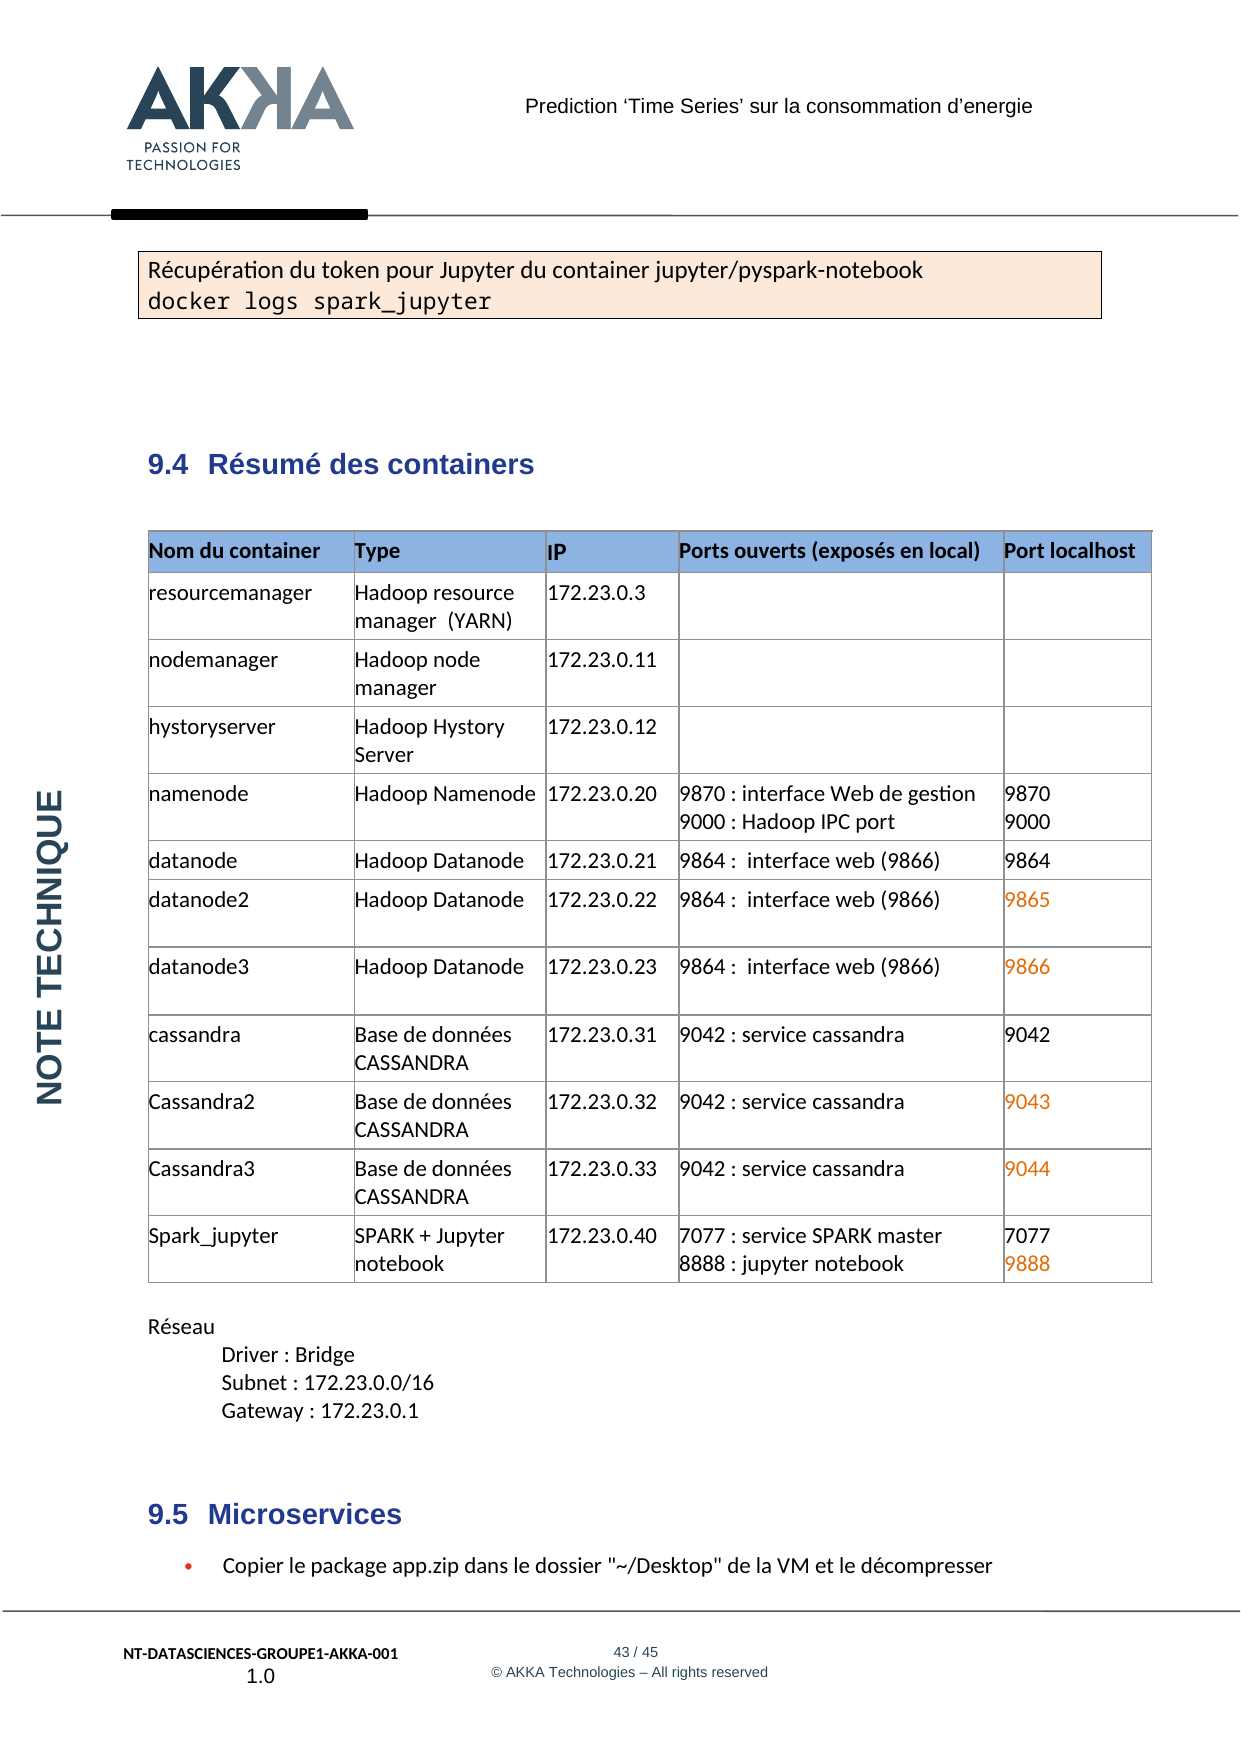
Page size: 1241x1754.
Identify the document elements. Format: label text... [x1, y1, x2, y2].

table_header Nom du container [149, 532, 354, 572]
table_cell [680, 573, 1003, 638]
table_cell 7077 9888 [1005, 1216, 1151, 1282]
table_cell 172.23.0.31 [547, 1016, 678, 1081]
table_cell 9864 : interface web (9866) [680, 841, 1003, 878]
table_cell 9870 : interface Web de gestion 9000 : Hadoop IPC port [680, 774, 1003, 839]
table_cell 9870 9000 [1005, 774, 1151, 839]
table_cell SPARK + Jupyter notebook [355, 1216, 545, 1282]
table_cell 172.23.0.3 [547, 573, 678, 638]
table_cell 9042 : service cassandra [680, 1016, 1003, 1081]
table_cell 9042 : service cassandra [680, 1150, 1003, 1215]
table_cell [1005, 573, 1151, 638]
table_cell Hadoop Hystory Server [355, 707, 545, 772]
table_cell [680, 707, 1003, 772]
text Subnet : 172.23.0.0/16 [148, 1368, 1093, 1396]
table_cell 172.23.0.23 [547, 948, 678, 1014]
table_cell Hadoop Datanode [355, 841, 545, 878]
table_cell 9042 : service cassandra [680, 1082, 1003, 1148]
table_cell Hadoop resource manager (YARN) [355, 573, 545, 638]
table_cell 172.23.0.22 [547, 880, 678, 946]
table_cell Base de données CASSANDRA [355, 1082, 545, 1148]
table_cell Spark_jupyter [149, 1216, 354, 1282]
table_cell [1005, 640, 1151, 706]
text Gateway : 172.23.0.1 [148, 1396, 1093, 1424]
table_cell 9864 : interface web (9866) [680, 948, 1003, 1014]
table_header IP [547, 532, 678, 572]
table_cell 172.23.0.33 [547, 1150, 678, 1215]
table_cell 9043 [1005, 1082, 1151, 1148]
text Driver : Bridge [148, 1340, 1093, 1368]
table_cell Hadoop Namenode [355, 774, 545, 839]
table_cell nodemanager [149, 640, 354, 706]
table_cell 172.23.0.21 [547, 841, 678, 878]
table_cell 9864 : interface web (9866) [680, 880, 1003, 946]
table_cell namenode [149, 774, 354, 839]
text Récupération du token pour Jupyter du container jupyter/pyspark-notebook [139, 252, 1101, 282]
table_cell Base de données CASSANDRA [355, 1150, 545, 1215]
table_cell 9865 [1005, 880, 1151, 946]
picture [119, 56, 355, 176]
subtitle Microservices [148, 1497, 1093, 1530]
table_cell 172.23.0.32 [547, 1082, 678, 1148]
table_cell Cassandra3 [149, 1150, 354, 1215]
table_cell Hadoop Datanode [355, 948, 545, 1014]
table_cell Hadoop Datanode [355, 880, 545, 946]
table_cell Base de données CASSANDRA [355, 1016, 545, 1081]
list Copier le package app.zip dans le dossier "~/Desktop" de la VM et le décompresser [185, 1551, 1093, 1579]
text Réseau [148, 1312, 1093, 1340]
table_cell Cassandra2 [149, 1082, 354, 1148]
table_cell datanode [149, 841, 354, 878]
subtitle Résumé des containers [148, 447, 1093, 481]
table_cell datanode3 [149, 948, 354, 1014]
table_cell hystoryserver [149, 707, 354, 772]
table_cell [1005, 707, 1151, 772]
table_cell 9866 [1005, 948, 1151, 1014]
table_cell 9864 [1005, 841, 1151, 878]
table_cell resourcemanager [149, 573, 354, 638]
table_cell 7077 : service SPARK master 8888 : jupyter notebook [680, 1216, 1003, 1282]
table_header Ports ouverts (exposés en local) [680, 532, 1003, 572]
table_header Type [355, 532, 545, 572]
table_cell 172.23.0.12 [547, 707, 678, 772]
table_cell [680, 640, 1003, 706]
table_cell Hadoop node manager [355, 640, 545, 706]
table_cell datanode2 [149, 880, 354, 946]
table_cell cassandra [149, 1016, 354, 1081]
table_cell 172.23.0.11 [547, 640, 678, 706]
table_header Port localhost [1005, 532, 1151, 572]
text docker logs spark_jupyter [139, 282, 1101, 318]
table_cell 9044 [1005, 1150, 1151, 1215]
table_cell 172.23.0.40 [547, 1216, 678, 1282]
table_cell 9042 [1005, 1016, 1151, 1081]
table_cell 172.23.0.20 [547, 774, 678, 839]
